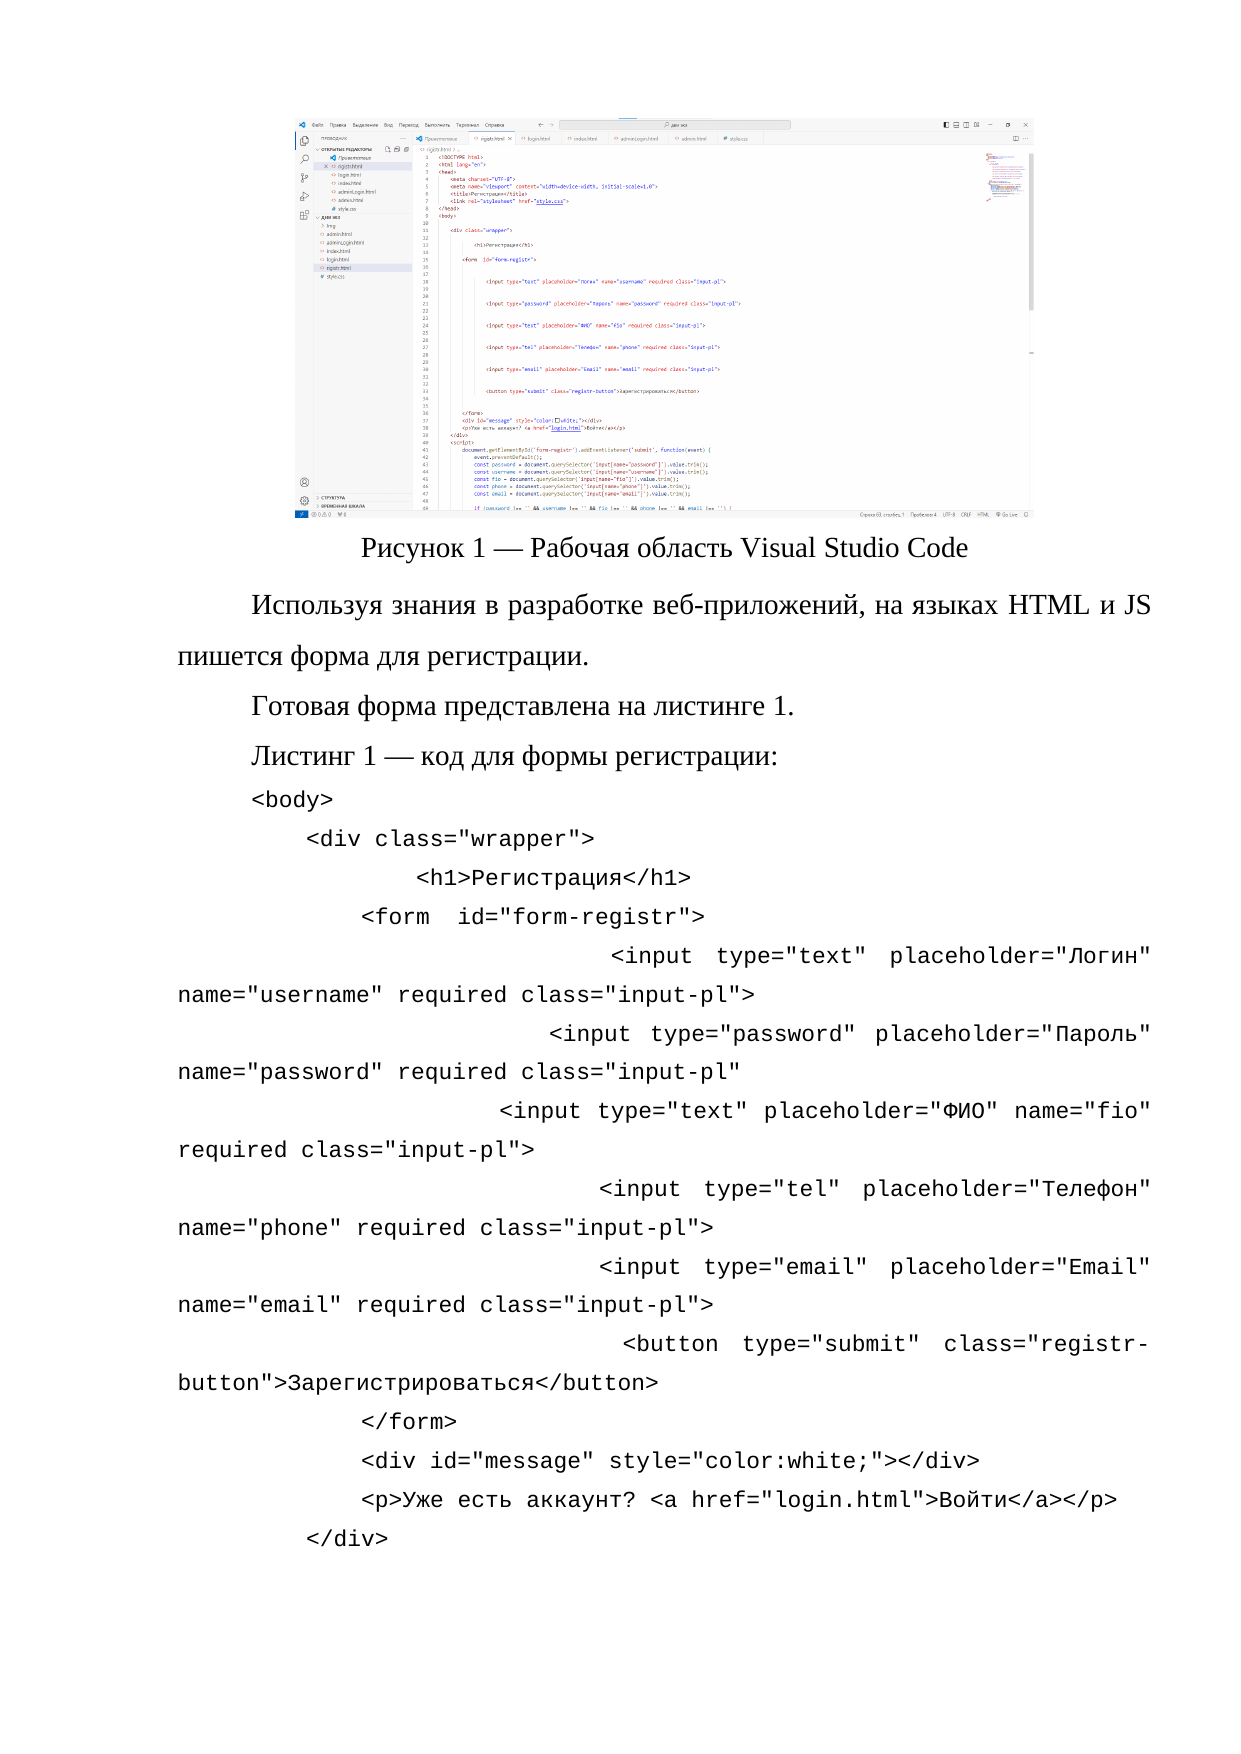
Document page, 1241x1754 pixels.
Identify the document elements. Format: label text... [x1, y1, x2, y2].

text </form> [177, 1410, 1152, 1436]
text <div class="wrapper"> [177, 828, 1152, 853]
text <form id="form-registr"> [177, 905, 1152, 931]
text <input type="text" placeholder="ФИО" name="fio" required class="input-pl"> [177, 1099, 1152, 1164]
text <input type="email" placeholder="Email" name="email" required class="input-pl"> [177, 1255, 1152, 1320]
text Используя знания в разработке веб-приложений, на языках HTML и JS пишется форма для регистрации. [177, 587, 1152, 671]
text Рисунок 1 — Рабочая область Visual Studio Code [177, 530, 1152, 563]
text Готовая форма представлена на листинге 1. [177, 688, 1152, 722]
picture [295, 118, 1034, 518]
text Листинг 1 — код для формы регистрации: [177, 738, 1152, 772]
text <input type="text" placeholder="Логин" name="username" required class="input-pl"> [177, 944, 1152, 1009]
text <input type="tel" placeholder="Телефон" name="phone" required class="input-pl"> [177, 1177, 1152, 1242]
text <p>Уже есть аккаунт? <a href="login.html">Войти</a></p> [177, 1488, 1152, 1514]
text <input type="password" placeholder="Пароль" name="password" required class="input-pl" [177, 1022, 1152, 1087]
text <h1>Регистрация</h1> [177, 866, 1152, 892]
text <button type="submit" class="registr-button">Зарегистрироваться</button> [177, 1333, 1152, 1397]
text <div id="message" style="color:white;"></div> [177, 1449, 1152, 1475]
text <body> [177, 789, 1152, 815]
text </div> [177, 1527, 1152, 1553]
